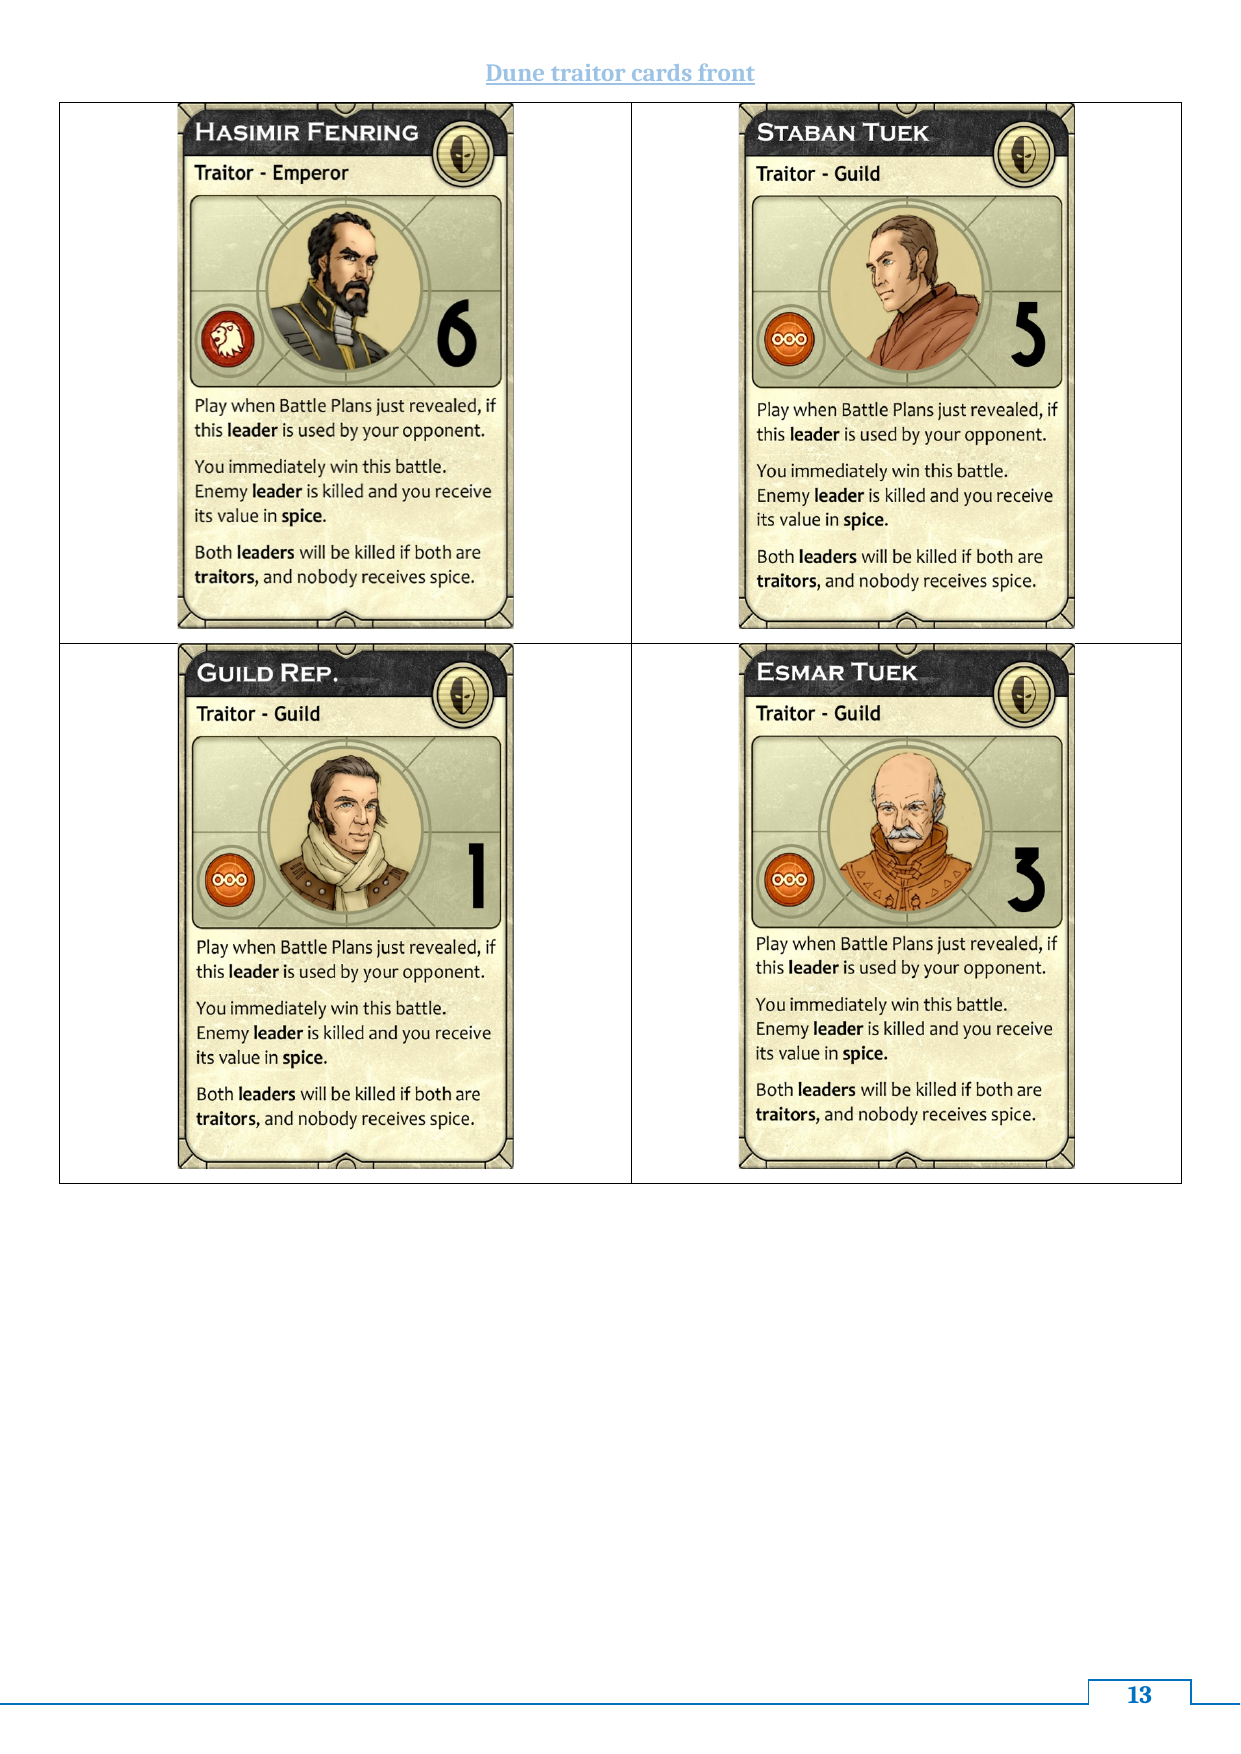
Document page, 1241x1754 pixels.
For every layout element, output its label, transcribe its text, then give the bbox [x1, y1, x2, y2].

subtitle Dune traitor cards front [59, 59, 1181, 88]
picture [738, 643, 1075, 1169]
picture [177, 103, 514, 629]
picture [738, 103, 1075, 629]
picture [177, 643, 514, 1169]
table_header [60, 103, 631, 642]
table_header [632, 103, 1181, 642]
table_cell [60, 644, 631, 1183]
table_cell [632, 644, 1181, 1183]
